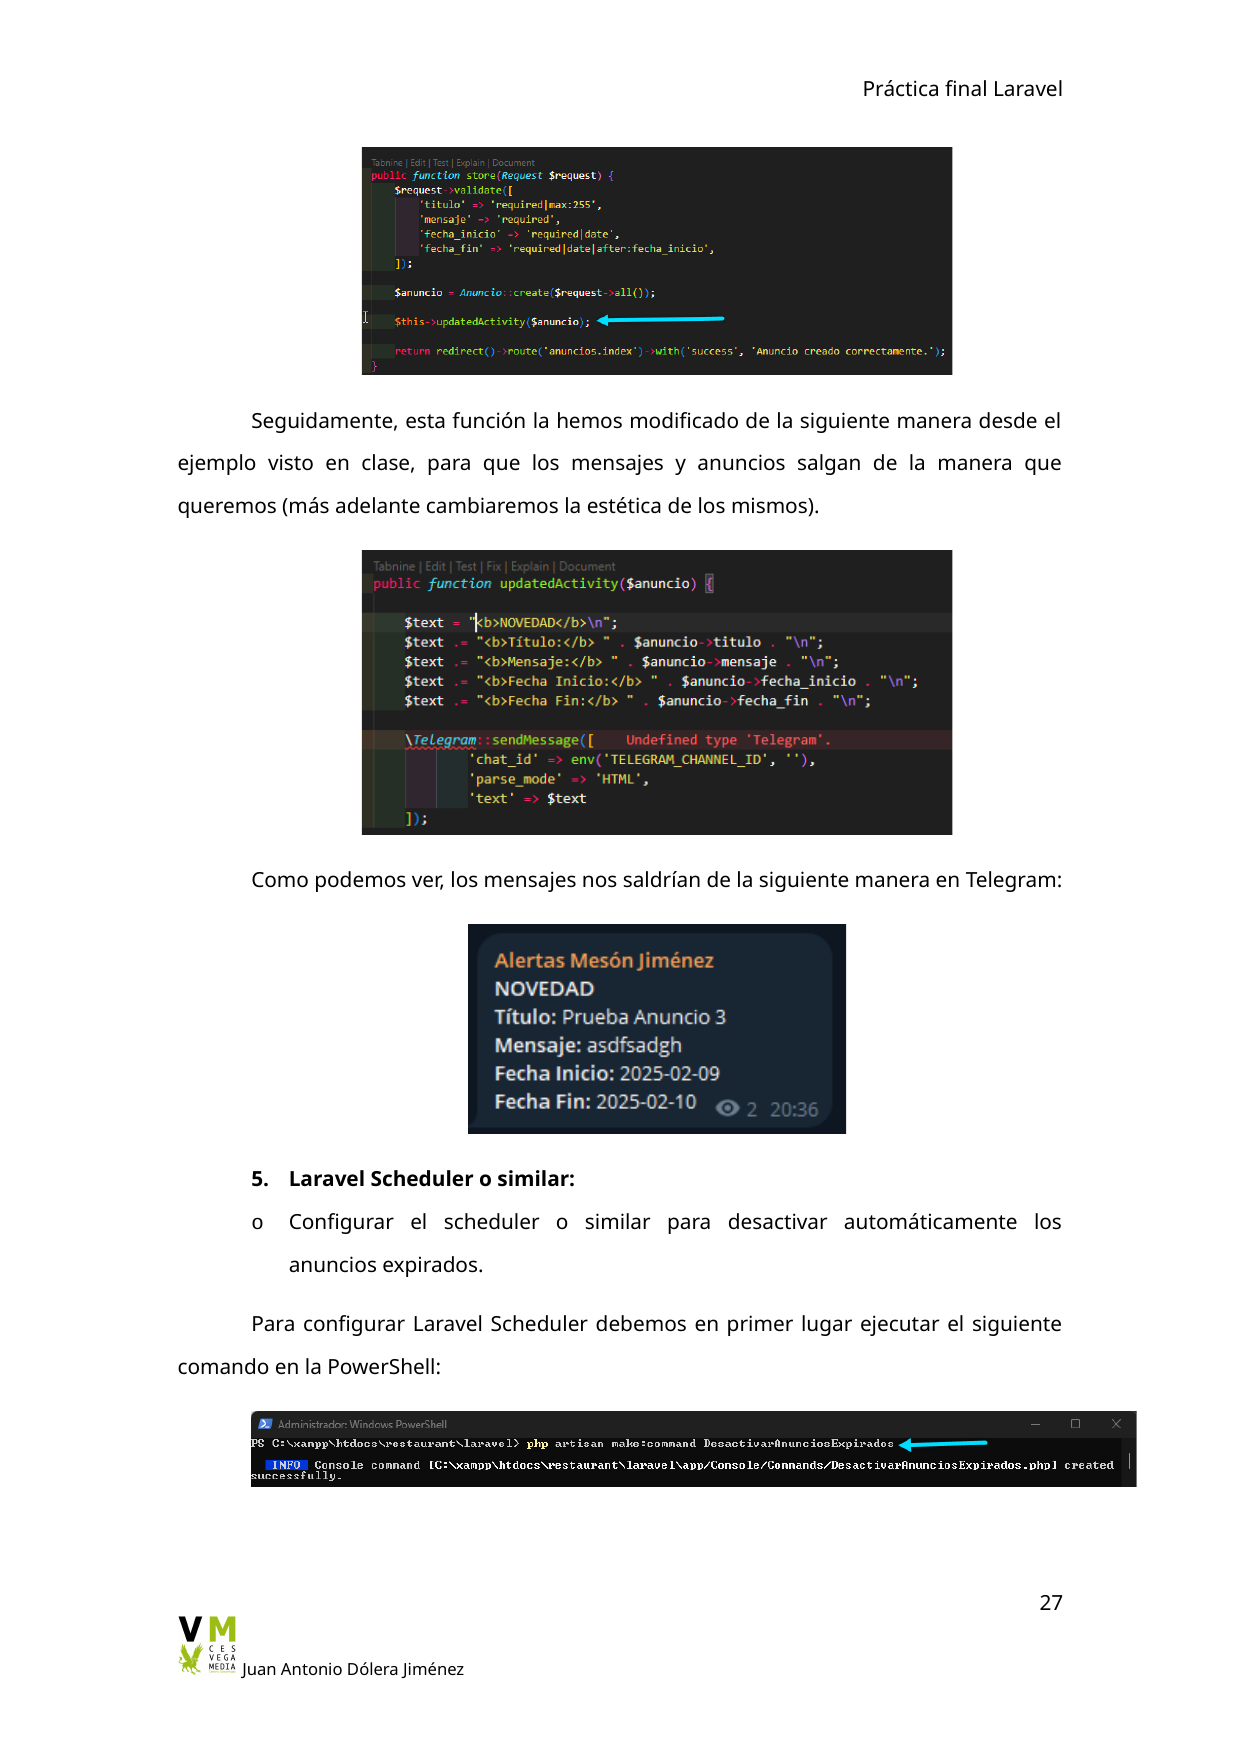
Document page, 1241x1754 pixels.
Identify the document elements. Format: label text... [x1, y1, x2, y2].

text Seguidamente, esta función la hemos modificado de la siguiente manera desde el ejemplo visto en clase, para que los mensajes y anuncios salgan de la manera que queremos (más adelante cambiaremos la estética de los mismos). [177, 406, 1063, 519]
picture [251, 1411, 1137, 1487]
picture [361, 550, 953, 835]
list Configurar el scheduler o similar para desactivar automáticamente los anuncios expirados. [251, 1207, 1063, 1278]
list Laravel Scheduler o similar: [251, 1164, 1063, 1193]
picture [468, 924, 847, 1134]
picture [361, 147, 953, 375]
text Para configurar Laravel Scheduler debemos en primer lugar ejecutar el siguiente comando en la PowerShell: [177, 1309, 1063, 1380]
text Como podemos ver, los mensajes nos saldrían de la siguiente manera en Telegram: [177, 865, 1063, 893]
picture [177, 1616, 237, 1676]
